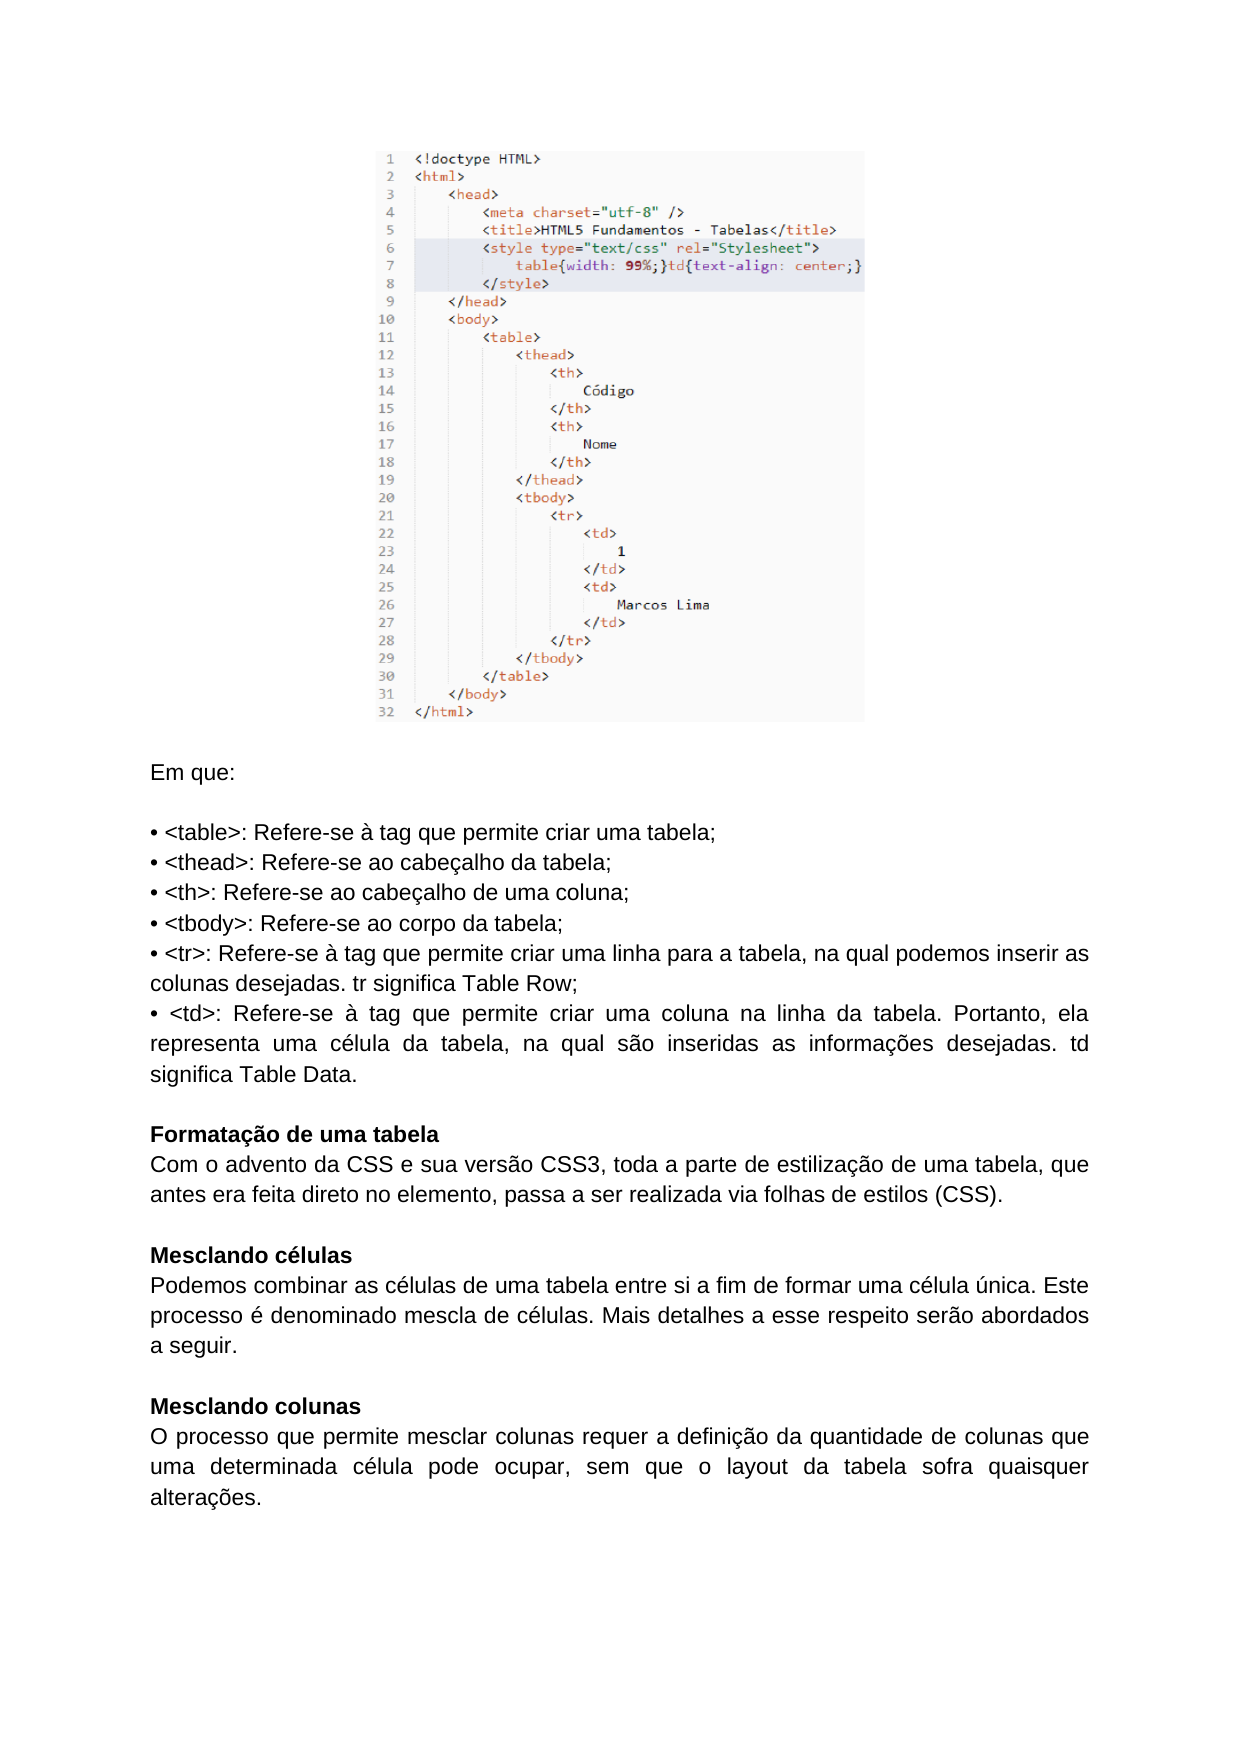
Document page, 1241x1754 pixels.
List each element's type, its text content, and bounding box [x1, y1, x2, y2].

text O processo que permite mesclar colunas requer a definição da quantidade de colunas que uma determinada célula pode ocupar, sem que o layout da tabela sofra quaisquer alterações. [150, 1423, 1090, 1510]
text • <td>: Refere-se à tag que permite criar uma coluna na linha da tabela. Portanto, ela representa uma célula da tabela, na qual são inseridas as informações desejadas. td significa Table Data. [150, 1000, 1090, 1087]
text • <tbody>: Refere-se ao corpo da tabela; [150, 909, 1090, 936]
text Podemos combinar as células de uma tabela entre si a fim de formar uma célula única. Este processo é denominado mescla de células. Mais detalhes a esse respeito serão abordados a seguir. [150, 1272, 1090, 1359]
text Formatação de uma tabela [150, 1121, 1090, 1147]
picture [375, 150, 865, 725]
text Com o advento da CSS e sua versão CSS3, toda a parte de estilização de uma tabela, que antes era feita direto no elemento, passa a ser realizada via folhas de estilos (CSS). [150, 1151, 1090, 1208]
text • <thead>: Refere-se ao cabeçalho da tabela; [150, 849, 1090, 876]
text • <tr>: Refere-se à tag que permite criar uma linha para a tabela, na qual podemos inserir as colunas desejadas. tr significa Table Row; [150, 940, 1090, 996]
text • <th>: Refere-se ao cabeçalho de uma coluna; [150, 879, 1090, 906]
text Em que: [150, 758, 1090, 785]
text Mesclando células [150, 1242, 1090, 1268]
text • <table>: Refere-se à tag que permite criar uma tabela; [150, 819, 1090, 845]
text Mesclando colunas [150, 1393, 1090, 1419]
